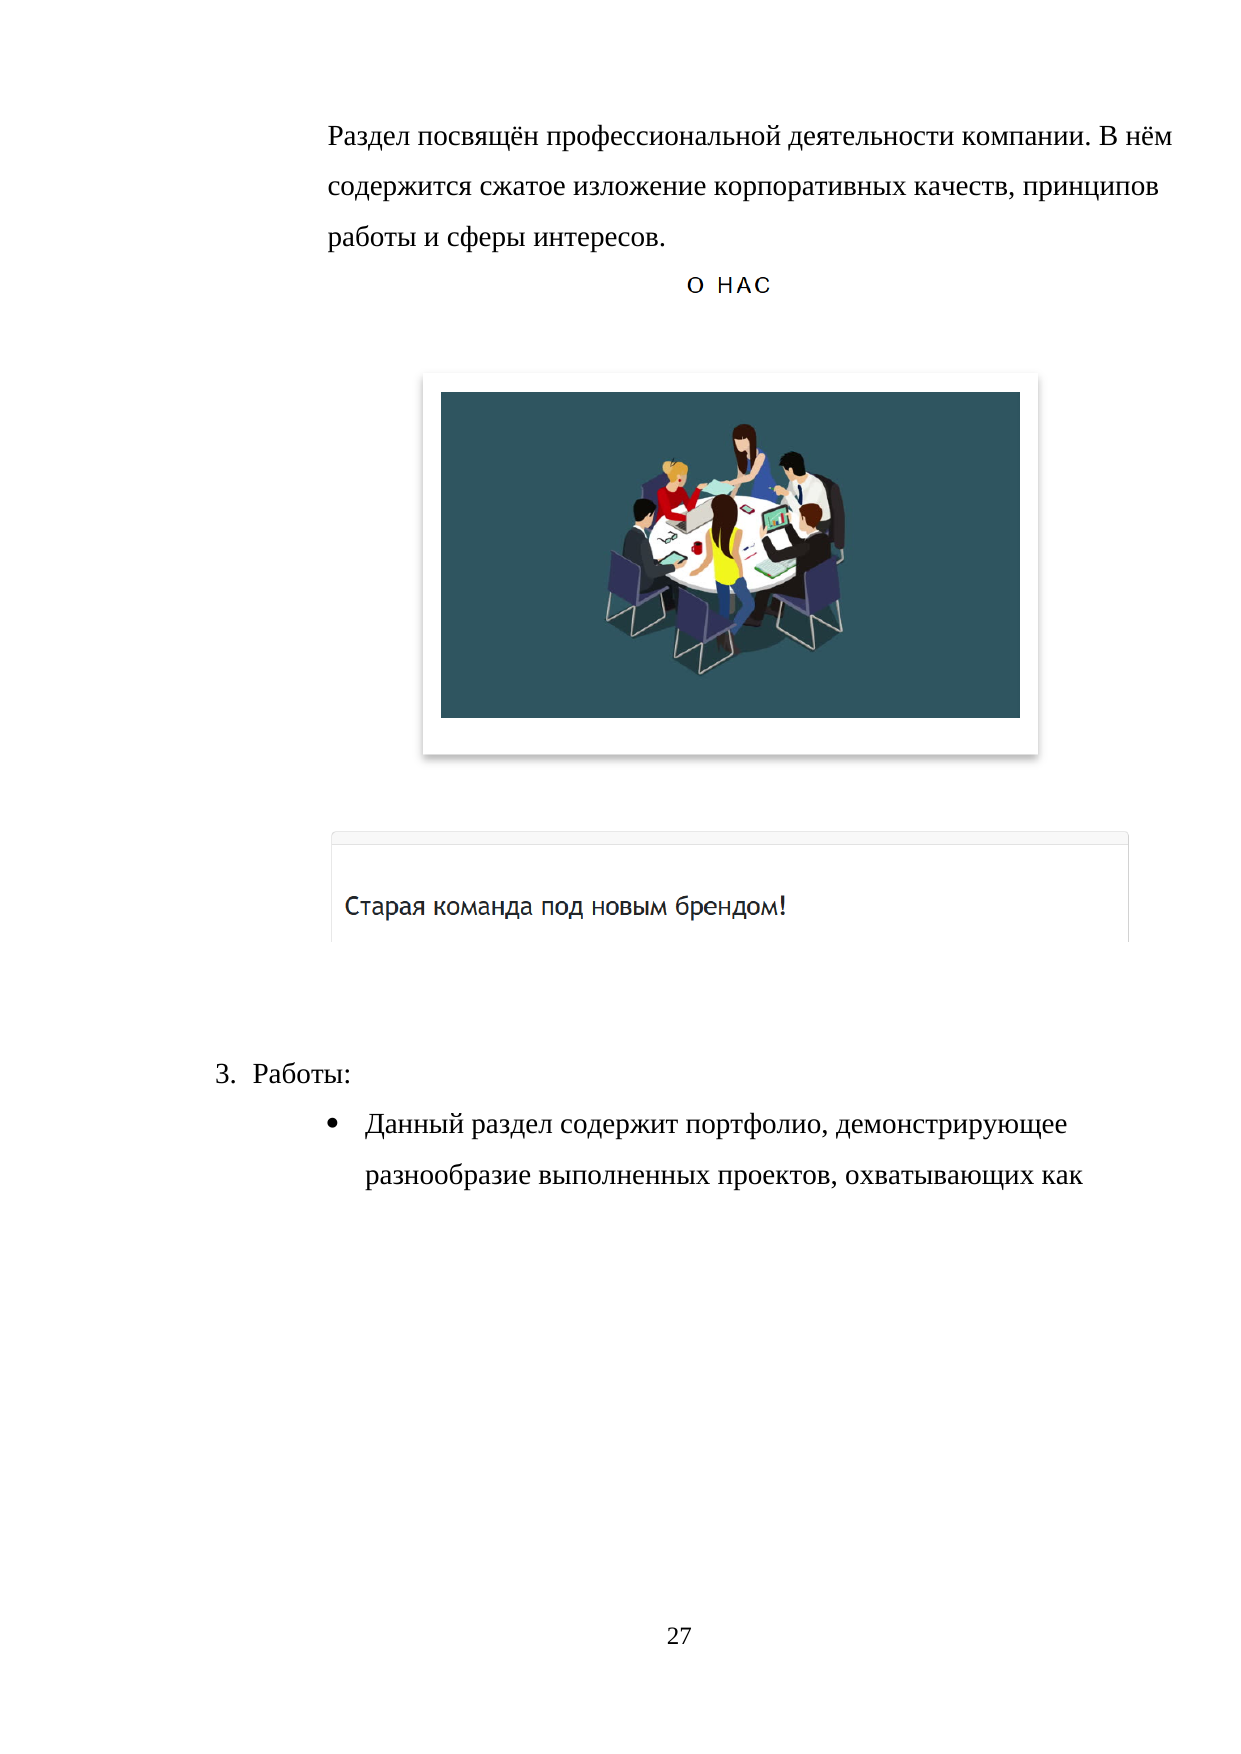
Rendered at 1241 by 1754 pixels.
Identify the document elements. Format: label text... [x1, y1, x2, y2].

list Работы: [215, 1056, 1181, 1090]
list Данный раздел содержит портфолио, демонстрирующее разнообразие выполненных проектов, охватывающих как самостоятельные проекты, так и совместные работы. [327, 1107, 1181, 1191]
picture [327, 266, 1135, 942]
